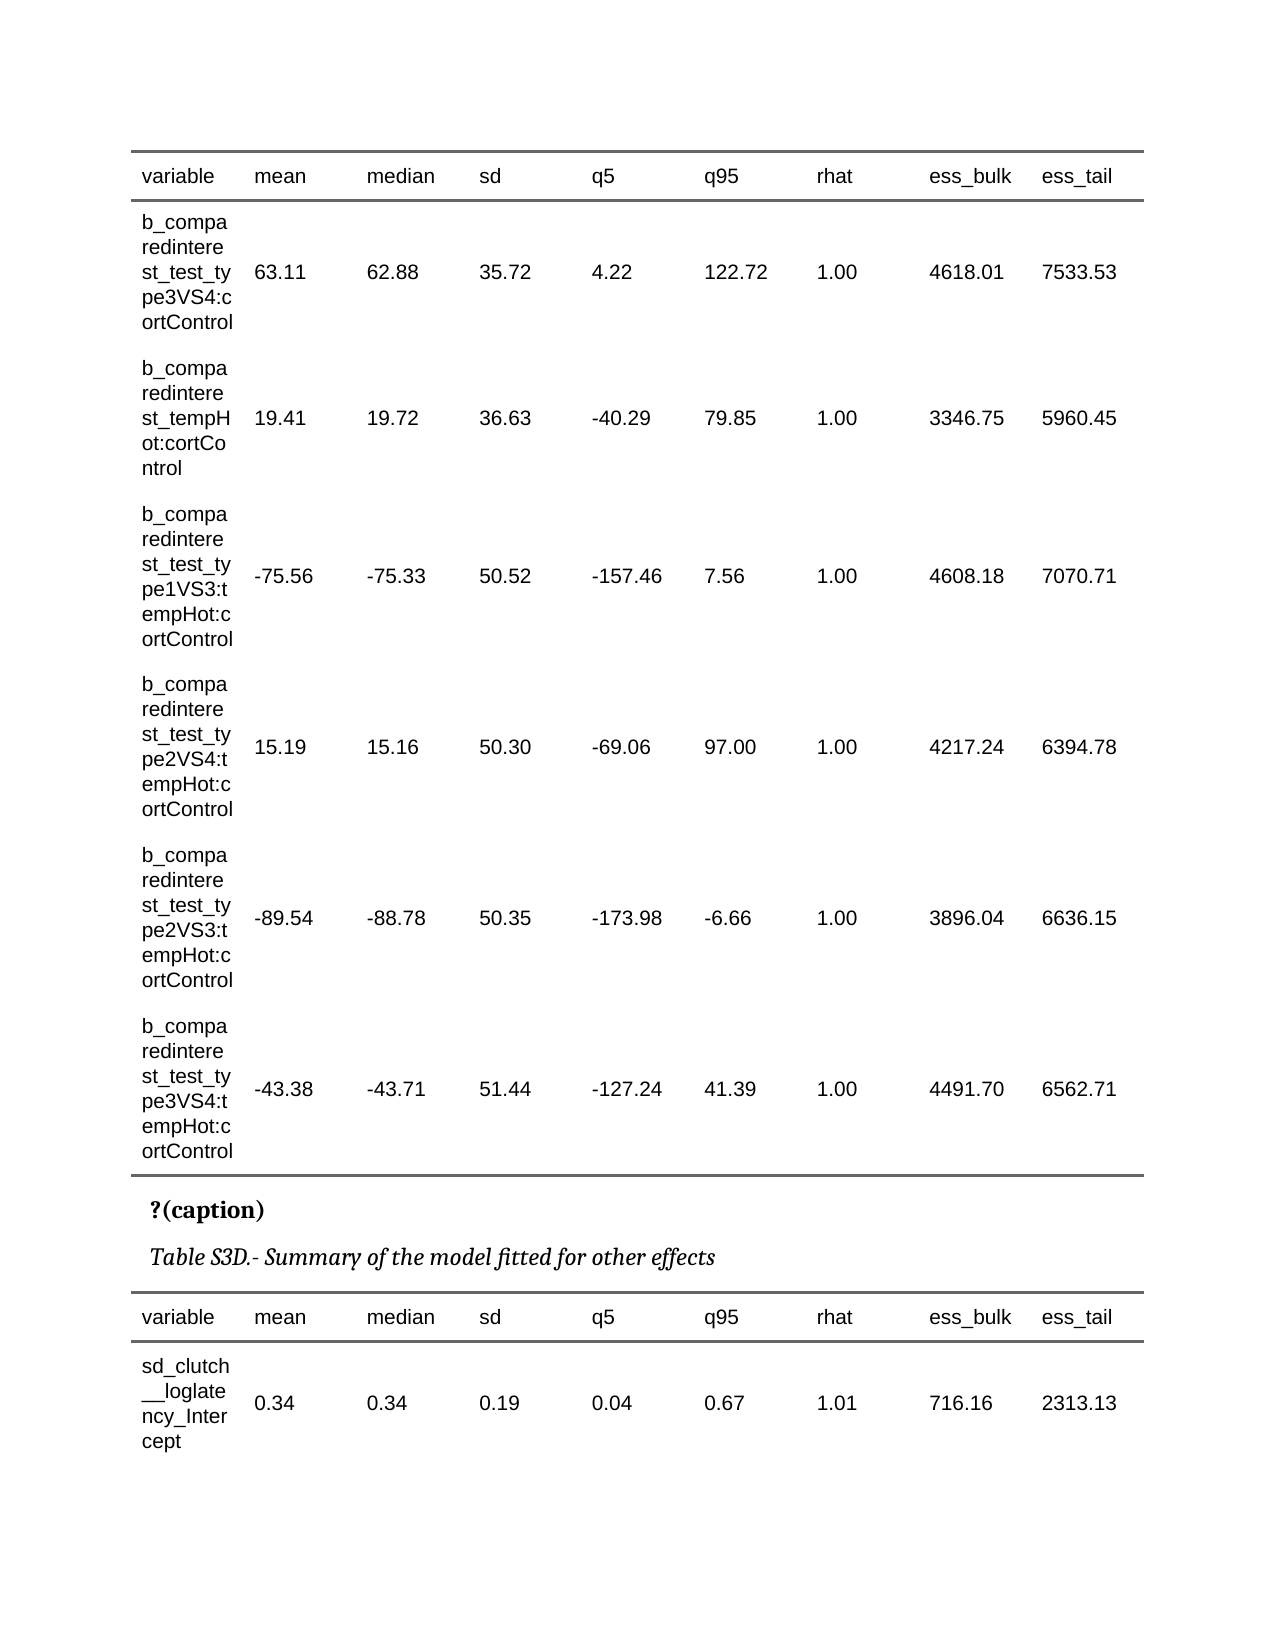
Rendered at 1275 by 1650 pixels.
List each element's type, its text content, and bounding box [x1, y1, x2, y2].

table_cell 3896.04 [919, 832, 1031, 1003]
table_header rhat [806, 153, 919, 199]
table_cell 3346.75 [919, 345, 1031, 491]
table_header sd [469, 153, 581, 199]
table_cell 1.00 [806, 202, 919, 345]
table_cell 4491.70 [919, 1003, 1031, 1174]
table_cell 79.85 [694, 345, 806, 491]
table_cell 15.19 [244, 661, 356, 832]
table_cell -173.98 [581, 832, 694, 1003]
text ?(caption) [150, 1196, 1125, 1224]
table_header mean [244, 1294, 356, 1340]
table_cell 15.16 [356, 661, 469, 832]
table_cell 1.00 [806, 1003, 919, 1174]
table_cell 35.72 [469, 202, 581, 345]
table_cell -157.46 [581, 491, 694, 661]
table_cell -89.54 [244, 832, 356, 1003]
table_cell b_comparedinterest_test_type2VS4:tempHot:cortControl [131, 661, 244, 832]
table_cell 19.41 [244, 345, 356, 491]
table_header q5 [581, 153, 694, 199]
table_cell 0.67 [694, 1343, 806, 1464]
table_header ess_tail [1031, 1294, 1144, 1340]
text Table S3D.- Summary of the model fitted for other effects [150, 1243, 1125, 1272]
table_cell 50.30 [469, 661, 581, 832]
table_cell -88.78 [356, 832, 469, 1003]
table_cell b_comparedinterest_tempHot:cortControl [131, 345, 244, 491]
table_header q95 [694, 1294, 806, 1340]
table_header rhat [806, 1294, 919, 1340]
table_cell 63.11 [244, 202, 356, 345]
table_cell -40.29 [581, 345, 694, 491]
table_cell 1.01 [806, 1343, 919, 1464]
table_cell -75.56 [244, 491, 356, 661]
table_header variable [131, 153, 244, 199]
table_cell b_comparedinterest_test_type2VS3:tempHot:cortControl [131, 832, 244, 1003]
table_cell sd_clutch__loglatency_Intercept [131, 1343, 244, 1464]
table_header median [356, 153, 469, 199]
table_cell -69.06 [581, 661, 694, 832]
table_cell 1.00 [806, 832, 919, 1003]
table_cell 19.72 [356, 345, 469, 491]
table_cell 50.52 [469, 491, 581, 661]
table_cell -127.24 [581, 1003, 694, 1174]
table_header mean [244, 153, 356, 199]
table_cell 122.72 [694, 202, 806, 345]
table_cell 4.22 [581, 202, 694, 345]
table_cell 1.00 [806, 491, 919, 661]
table_cell 4217.24 [919, 661, 1031, 832]
table_cell b_comparedinterest_test_type3VS4:cortControl [131, 202, 244, 345]
table_cell 6394.78 [1031, 661, 1144, 832]
table_cell 6562.71 [1031, 1003, 1144, 1174]
table_cell 716.16 [919, 1343, 1031, 1464]
table_cell -43.38 [244, 1003, 356, 1174]
table_cell 0.04 [581, 1343, 694, 1464]
table_cell 36.63 [469, 345, 581, 491]
table_cell 2313.13 [1031, 1343, 1144, 1464]
table_cell b_comparedinterest_test_type3VS4:tempHot:cortControl [131, 1003, 244, 1174]
table_cell 51.44 [469, 1003, 581, 1174]
table_cell 41.39 [694, 1003, 806, 1174]
table_cell -75.33 [356, 491, 469, 661]
table_cell b_comparedinterest_test_type1VS3:tempHot:cortControl [131, 491, 244, 661]
table_header sd [469, 1294, 581, 1340]
table_cell 62.88 [356, 202, 469, 345]
table_cell 4608.18 [919, 491, 1031, 661]
table_cell 7070.71 [1031, 491, 1144, 661]
table_cell -43.71 [356, 1003, 469, 1174]
table_header q95 [694, 153, 806, 199]
table_cell 50.35 [469, 832, 581, 1003]
table_cell 0.19 [469, 1343, 581, 1464]
table_cell 4618.01 [919, 202, 1031, 345]
table_cell 7.56 [694, 491, 806, 661]
table_cell 1.00 [806, 661, 919, 832]
table_cell -6.66 [694, 832, 806, 1003]
table_header q5 [581, 1294, 694, 1340]
table_header ess_bulk [919, 153, 1031, 199]
table_cell 5960.45 [1031, 345, 1144, 491]
table_header variable [131, 1294, 244, 1340]
table_header median [356, 1294, 469, 1340]
table_cell 1.00 [806, 345, 919, 491]
table_cell 0.34 [356, 1343, 469, 1464]
table_cell 0.34 [244, 1343, 356, 1464]
table_header ess_tail [1031, 153, 1144, 199]
table_cell 7533.53 [1031, 202, 1144, 345]
table_cell 6636.15 [1031, 832, 1144, 1003]
table_cell 97.00 [694, 661, 806, 832]
table_header ess_bulk [919, 1294, 1031, 1340]
